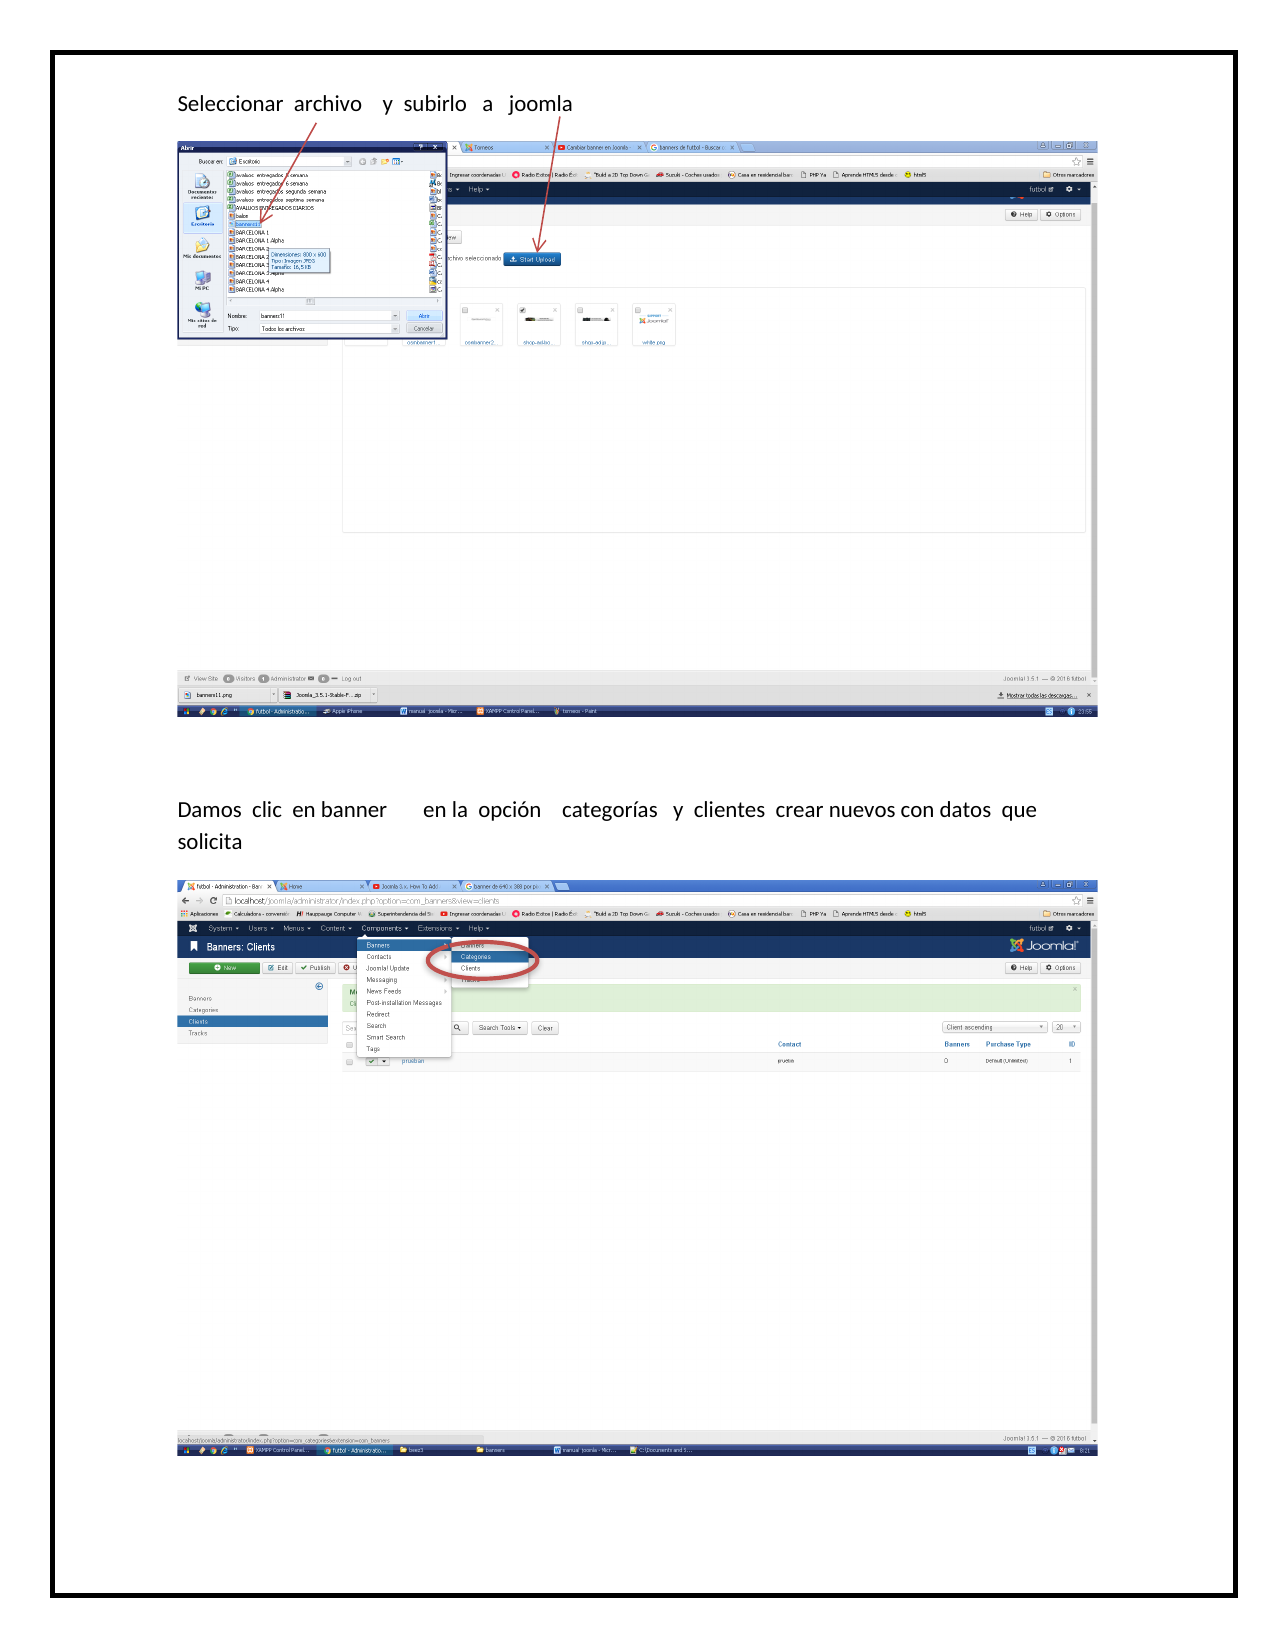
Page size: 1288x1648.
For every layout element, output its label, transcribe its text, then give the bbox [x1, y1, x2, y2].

text Seleccionar archivo y subirlo a joomla [177, 89, 1110, 117]
picture [177, 880, 1098, 1456]
picture [177, 141, 1098, 717]
text Damos clic en banner en la opción categorías y clientes crear nuevos con datos que solicita [177, 795, 1110, 855]
